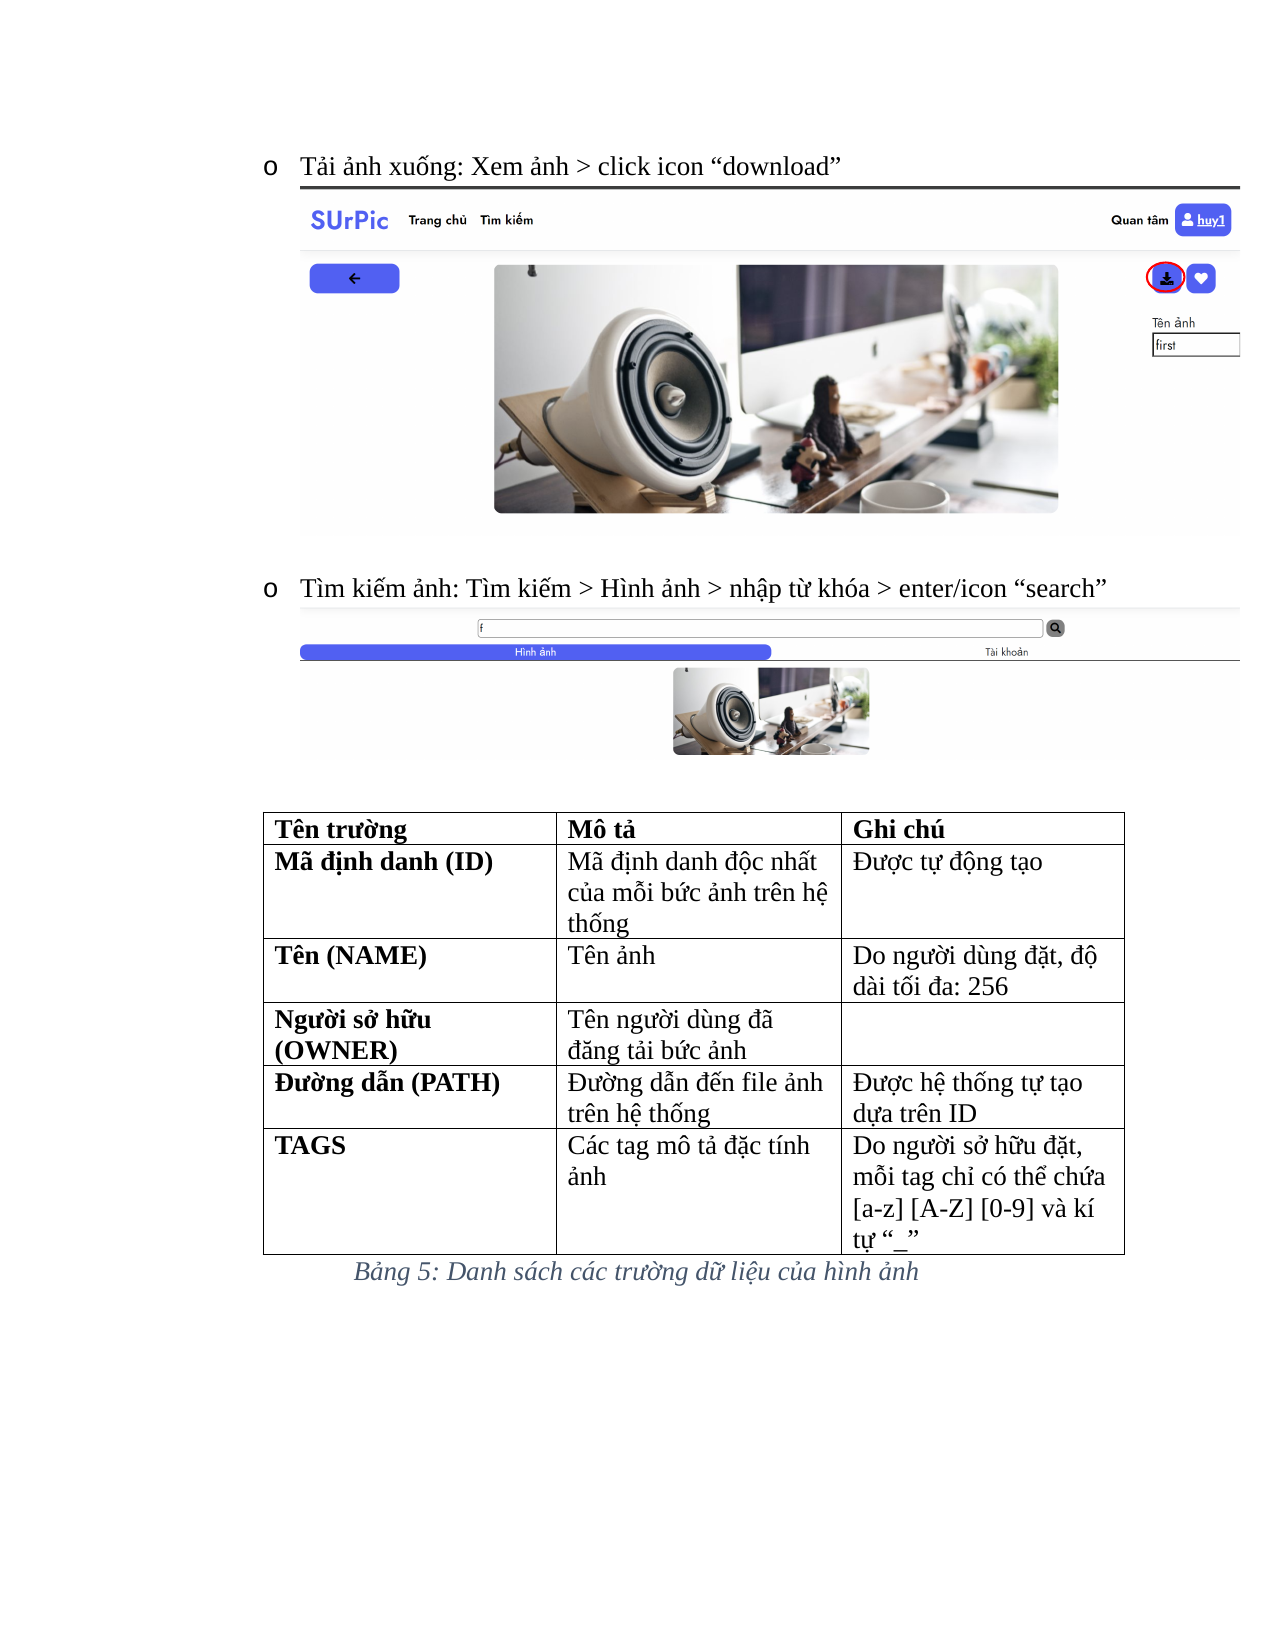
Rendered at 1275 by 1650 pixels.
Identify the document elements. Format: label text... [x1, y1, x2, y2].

list Tìm kiếm ảnh: Tìm kiếm > Hình ảnh > nhập từ khóa > enter/icon “search” [262, 572, 1125, 605]
table_cell Mã định danh (ID) [264, 845, 556, 938]
picture [300, 607, 1240, 760]
table_cell Đường dẫn đến file ảnh trên hệ thống [557, 1066, 841, 1128]
table_cell Được hệ thống tự tạo dựa trên ID [842, 1066, 1124, 1128]
table_cell Do người sở hữu đặt, mỗi tag chỉ có thể chứa [a-z] [A-Z] [0-9] và kí tự “_” [842, 1129, 1124, 1254]
table_cell Các tag mô tả đặc tính ảnh [557, 1129, 841, 1254]
table_cell Tên ảnh [557, 939, 841, 1002]
table_header Tên trường [264, 813, 556, 844]
table_cell Người sở hữu (OWNER) [264, 1003, 556, 1065]
table_header Ghi chú [842, 813, 1124, 844]
table_cell Tên (NAME) [264, 939, 556, 1002]
table_cell Đường dẫn (PATH) [264, 1066, 556, 1128]
table_cell Tên người dùng đã đăng tải bức ảnh [557, 1003, 841, 1065]
table_header Mô tả [557, 813, 841, 844]
list Tải ảnh xuống: Xem ảnh > click icon “download” [262, 150, 1125, 183]
text Bảng 5: Danh sách các trường dữ liệu của hình ảnh [150, 1255, 1125, 1286]
table_cell Do người dùng đặt, độ dài tối đa: 256 [842, 939, 1124, 1002]
table_cell TAGS [264, 1129, 556, 1254]
table_cell Mã định danh độc nhất của mỗi bức ảnh trên hệ thống [557, 845, 841, 938]
picture [300, 186, 1241, 536]
table_cell Được tự động tạo [842, 845, 1124, 938]
table_cell [842, 1003, 1124, 1065]
